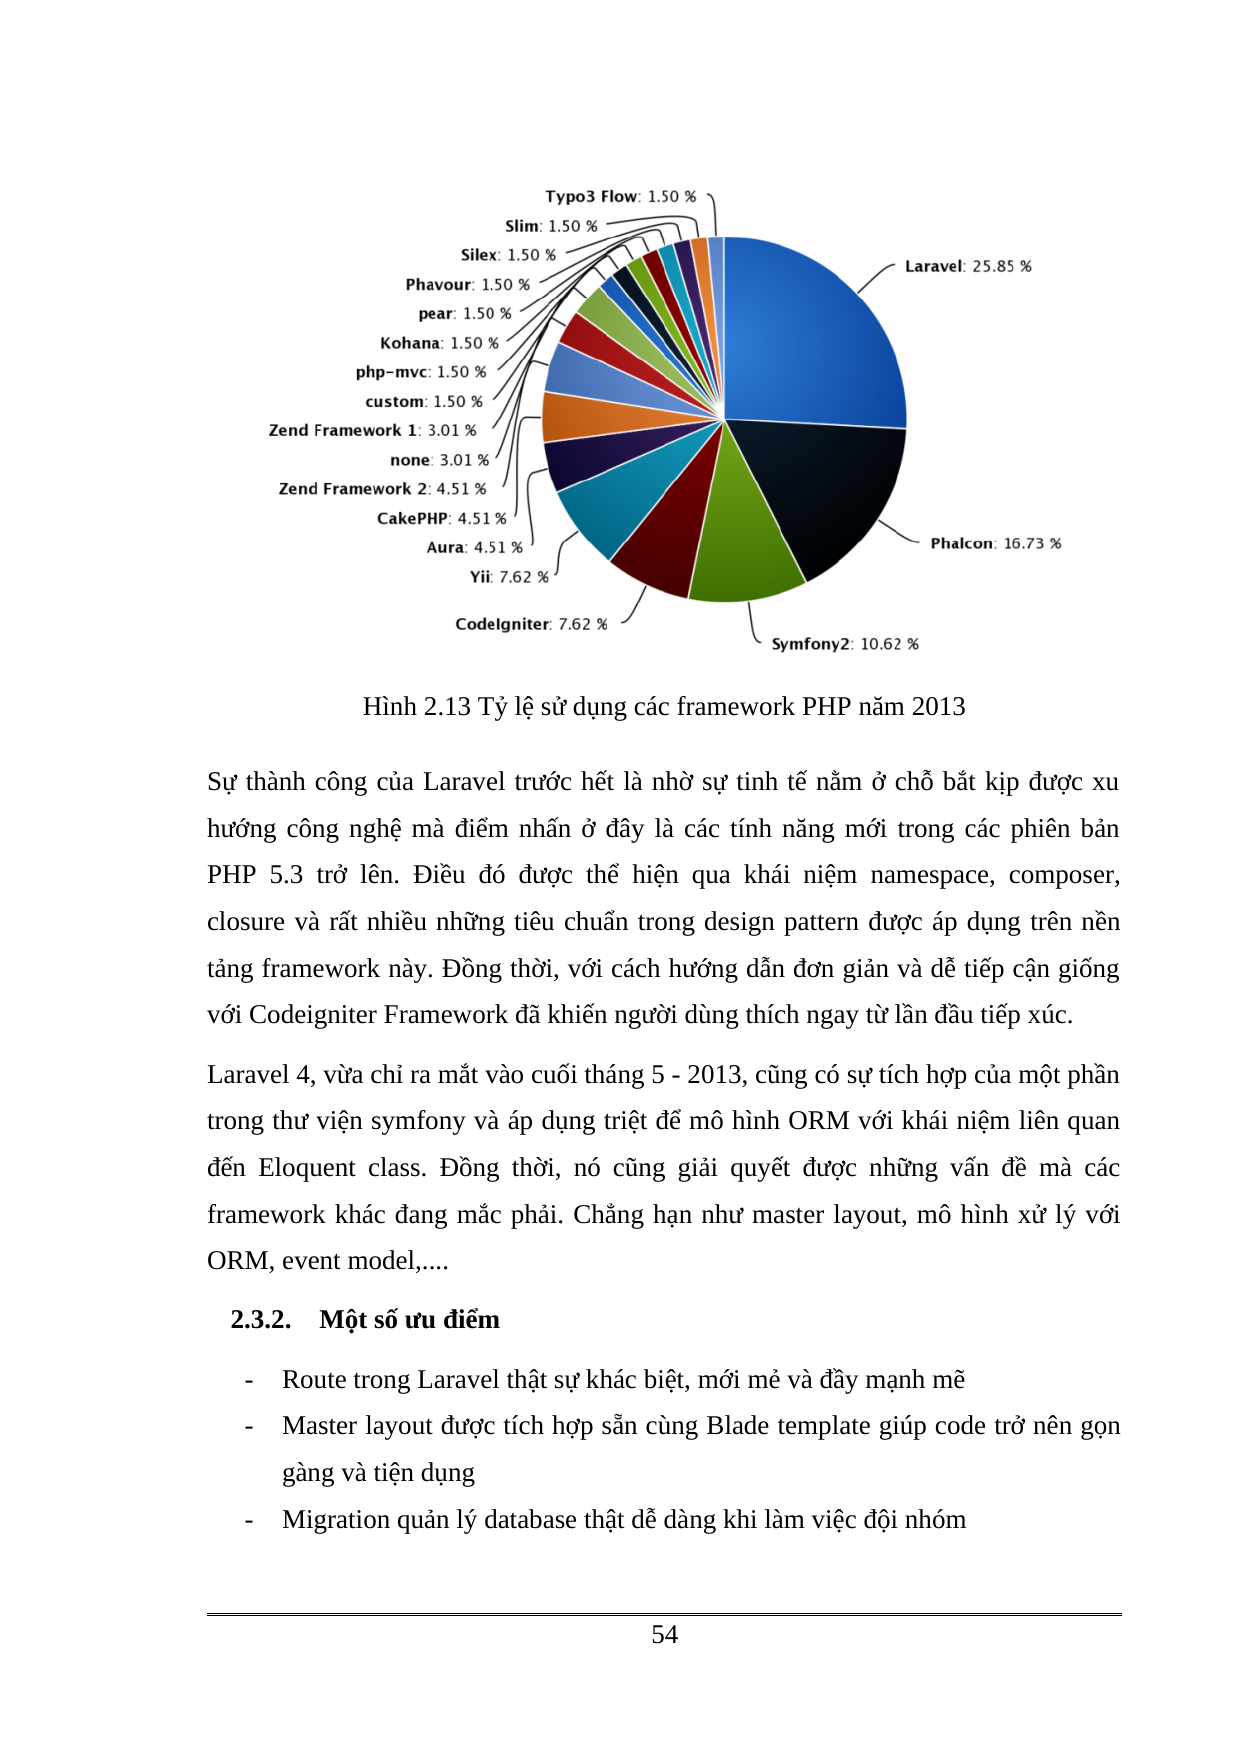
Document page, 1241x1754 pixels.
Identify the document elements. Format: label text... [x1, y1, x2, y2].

picture [259, 177, 1070, 663]
subtitle Một số ưu điểm [230, 1303, 1122, 1335]
list Master layout được tích hợp sẵn cùng Blade template giúp code trở nên gọn gàng và tiện dụng [244, 1409, 1122, 1487]
list Route trong Laravel thật sự khác biệt, mới mẻ và đầy mạnh mẽ [244, 1363, 1122, 1394]
text Laravel 4, vừa chỉ ra mắt vào cuối tháng 5 - 2013, cũng có sự tích hợp của một phần trong thư viện symfony và áp dụng triệt để mô hình ORM với khái niệm liên quan đến Eloquent class. Đồng thời, nó cũng giải quyết được những vấn đề mà các framework khác đang mắc phải. Chẳng hạn như master layout, mô hình xử lý với ORM, event model,.... [207, 1058, 1122, 1276]
list Migration quản lý database thật dễ dàng khi làm việc đội nhóm [244, 1503, 1122, 1534]
text Sự thành công của Laravel trước hết là nhờ sự tinh tế nằm ở chỗ bắt kịp được xu hướng công nghệ mà điểm nhấn ở đây là các tính năng mới trong các phiên bản PHP 5.3 trở lên. Điều đó được thể hiện qua khái niệm namespace, composer, closure và rất nhiều những tiêu chuẩn trong design pattern được áp dụng trên nền tảng framework này. Đồng thời, với cách hướng dẫn đơn giản và dễ tiếp cận giống với Codeigniter Framework đã khiến người dùng thích ngay từ lần đầu tiếp xúc. [207, 765, 1122, 1030]
